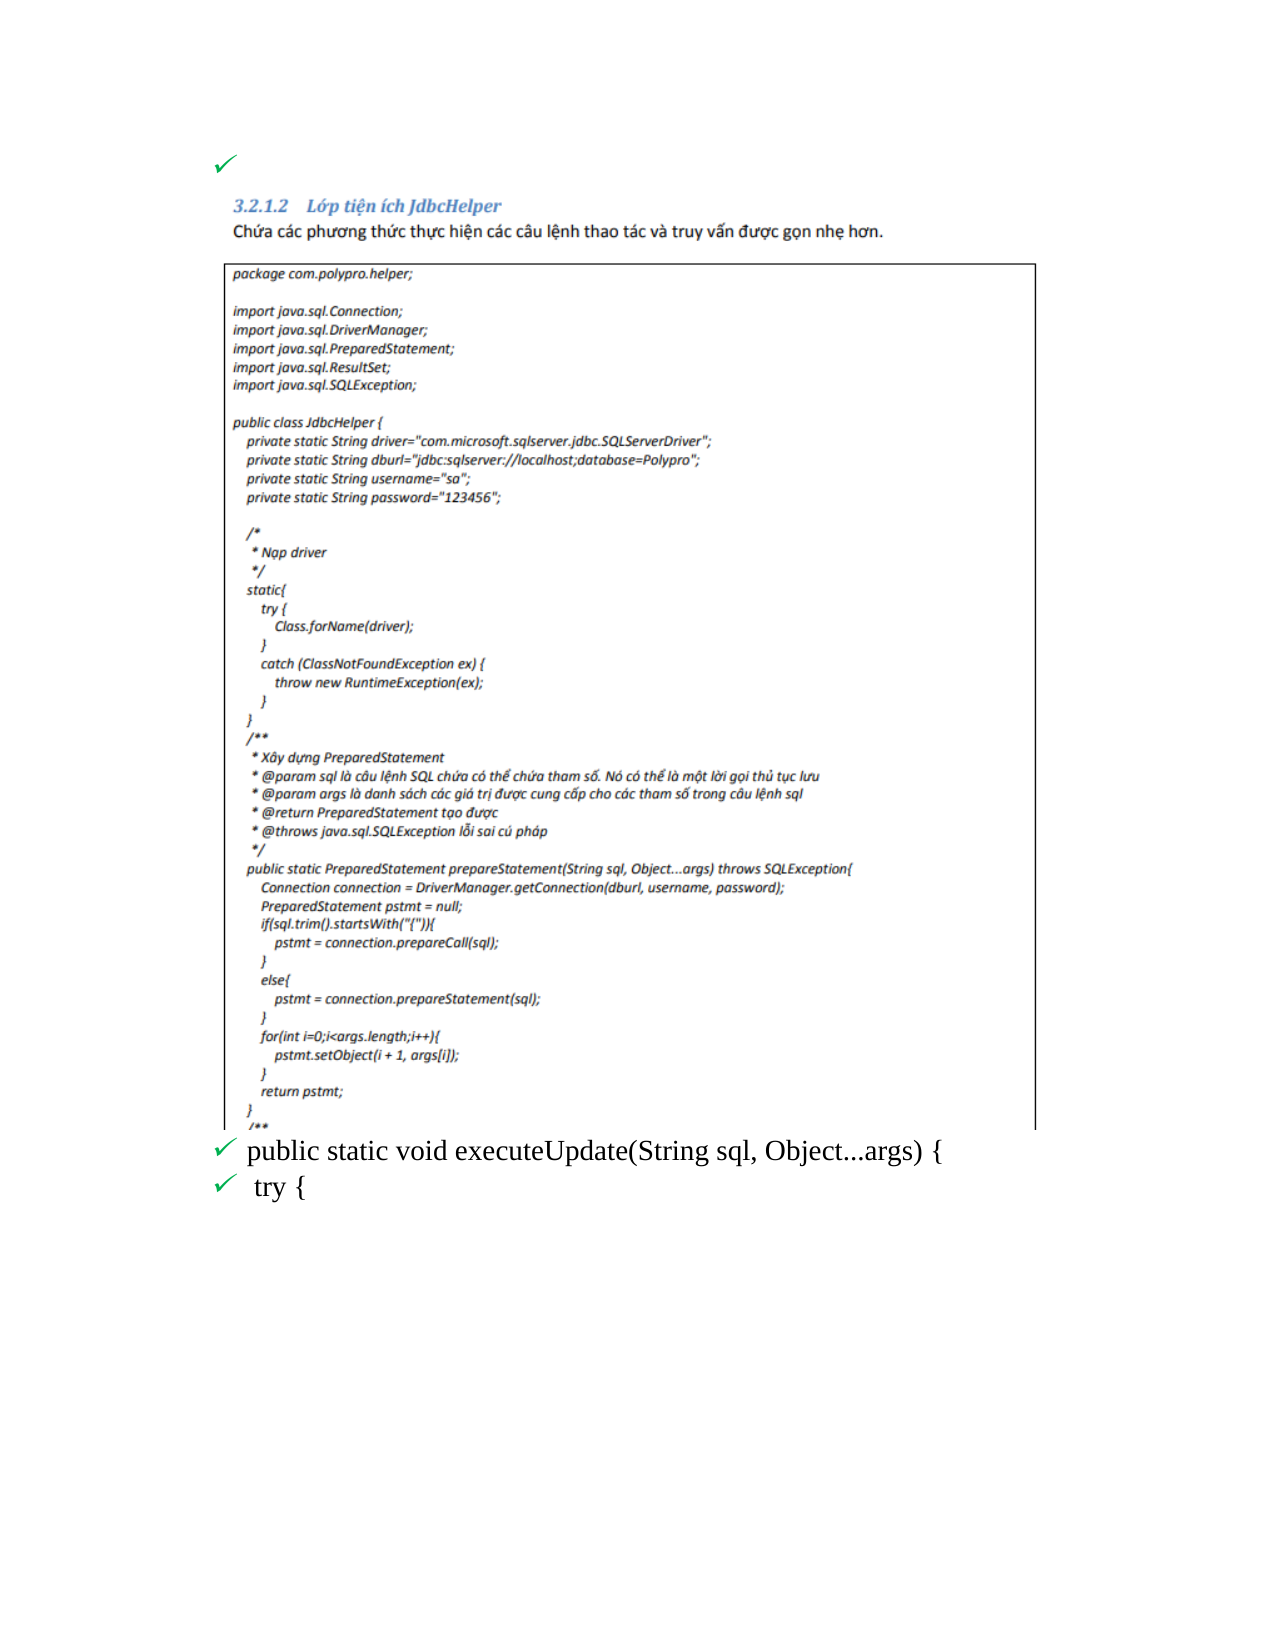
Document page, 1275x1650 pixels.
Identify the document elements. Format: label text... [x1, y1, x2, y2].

list try { [209, 1169, 1125, 1202]
list public static void executeUpdate(String sql, Object...args) { [209, 1133, 1125, 1166]
picture [209, 186, 1089, 1130]
